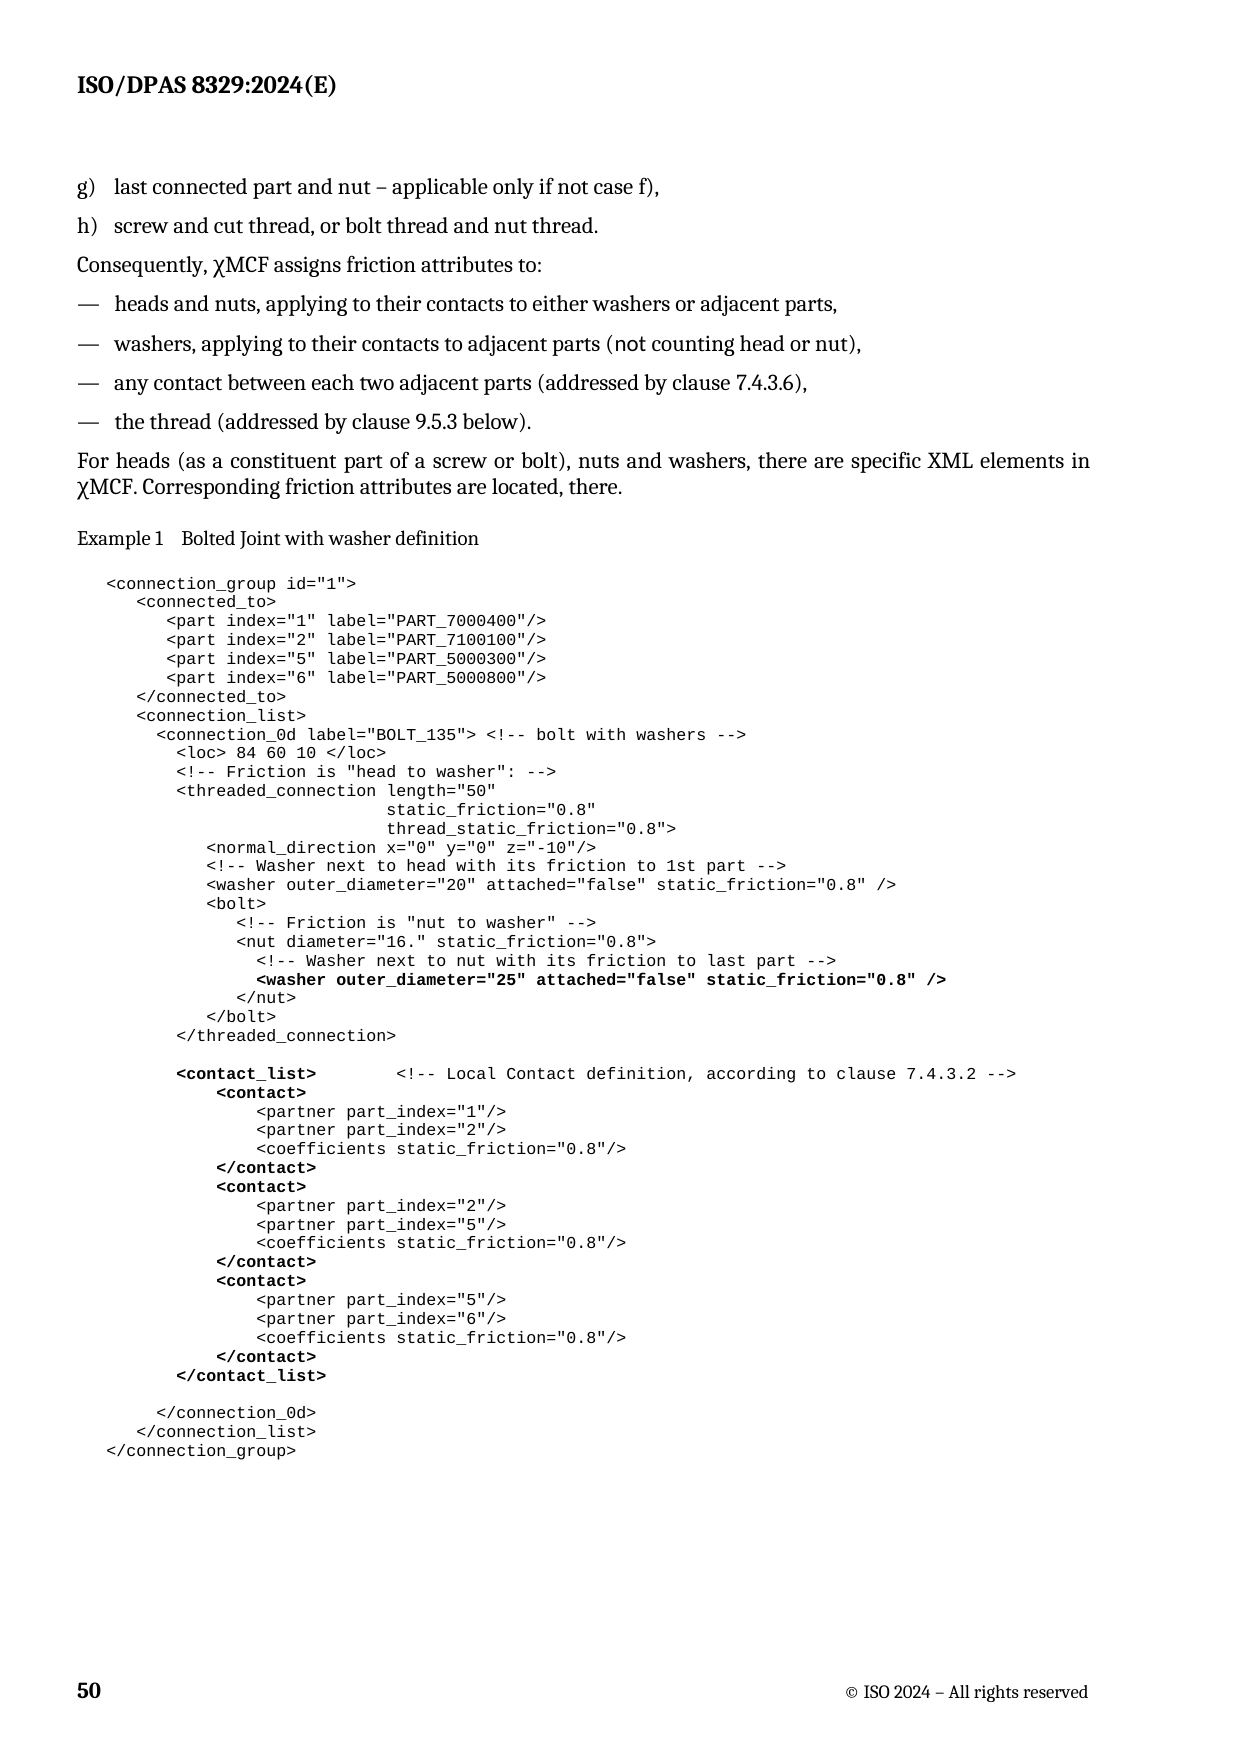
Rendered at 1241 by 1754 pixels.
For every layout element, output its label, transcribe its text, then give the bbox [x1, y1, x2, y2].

list any contact between each two adjacent parts (addressed by clause 7.4.3.6), [77, 370, 1092, 396]
text <coefficients static_friction="0.8"/> [94, 1141, 1075, 1160]
text <partner part_index="2"/> [94, 1197, 1075, 1216]
text <partner part_index="6"/> [94, 1311, 1075, 1329]
text <coefficients static_friction="0.8"/> [94, 1235, 1075, 1254]
text <connection_group id="1"> [94, 575, 1075, 594]
text </contact> [94, 1160, 1075, 1178]
text <nut diameter="16." static_friction="0.8"> [94, 933, 1075, 952]
text <normal_direction x="0" y="0" z="-10"/> [94, 839, 1075, 858]
text <connection_0d label="BOLT_135"> <!-- bolt with washers --> [94, 726, 1075, 745]
text <!-- Washer next to head with its friction to 1st part --> [94, 858, 1075, 877]
text <contact> [94, 1273, 1075, 1292]
list the thread (addressed by clause 9.5.3 below). [77, 409, 1092, 435]
text Consequently, χMCF assigns friction attributes to: [77, 252, 1092, 278]
text <washer outer_diameter="20" attached="false" static_friction="0.8" /> [94, 877, 1075, 896]
text </connection_0d> [94, 1405, 1075, 1424]
text <loc> 84 60 10 </loc> [94, 745, 1075, 764]
list washers, applying to their contacts to adjacent parts (not counting head or nut), [77, 329, 1092, 357]
text <threaded_connection length="50" [94, 783, 1075, 801]
text </contact> [94, 1254, 1075, 1273]
text static_friction="0.8" [94, 801, 1075, 820]
text <coefficients static_friction="0.8"/> [94, 1329, 1075, 1348]
text thread_static_friction="0.8"> [94, 820, 1075, 839]
text <!-- Friction is "nut to washer" --> [94, 914, 1075, 933]
text <!-- Friction is "head to washer": --> [94, 764, 1075, 783]
list last connected part and nut – applicable only if not case f), [77, 174, 1092, 200]
text <!-- Washer next to nut with its friction to last part --> [94, 952, 1075, 971]
text <washer outer_diameter="25" attached="false" static_friction="0.8" /> [94, 971, 1075, 990]
text <bolt> [94, 896, 1075, 914]
text <part index="6" label="PART_5000800"/> [94, 669, 1075, 688]
list screw and cut thread, or bolt thread and nut thread. [77, 213, 1092, 239]
text </threaded_connection> [94, 1028, 1075, 1047]
text <contact_list> <!-- Local Contact definition, according to clause 7.4.3.2 --> [94, 1065, 1075, 1084]
list heads and nuts, applying to their contacts to either washers or adjacent parts, [77, 290, 1092, 317]
text </connected_to> [94, 688, 1075, 707]
text <part index="2" label="PART_7100100"/> [94, 632, 1075, 651]
text </contact> [94, 1348, 1075, 1367]
text <part index="1" label="PART_7000400"/> [94, 613, 1075, 632]
text <connected_to> [94, 594, 1075, 613]
text </connection_list> [94, 1424, 1075, 1442]
text <partner part_index="1"/> [94, 1103, 1075, 1122]
text <connection_list> [94, 707, 1075, 726]
text </contact_list> [94, 1367, 1075, 1386]
text </bolt> [94, 1009, 1075, 1028]
text <contact> [94, 1178, 1075, 1197]
text </connection_group> [94, 1442, 1075, 1461]
text <partner part_index="5"/> [94, 1216, 1075, 1235]
text <contact> [94, 1084, 1075, 1103]
text <part index="5" label="PART_5000300"/> [94, 651, 1075, 669]
text <partner part_index="2"/> [94, 1122, 1075, 1141]
text </nut> [94, 990, 1075, 1009]
text Example 1 Bolted Joint with washer definition [77, 525, 1092, 550]
text For heads (as a constituent part of a screw or bolt), nuts and washers, there are specific XML elements in χMCF. Corresponding friction attributes are located, there. [77, 447, 1092, 500]
text <partner part_index="5"/> [94, 1292, 1075, 1311]
